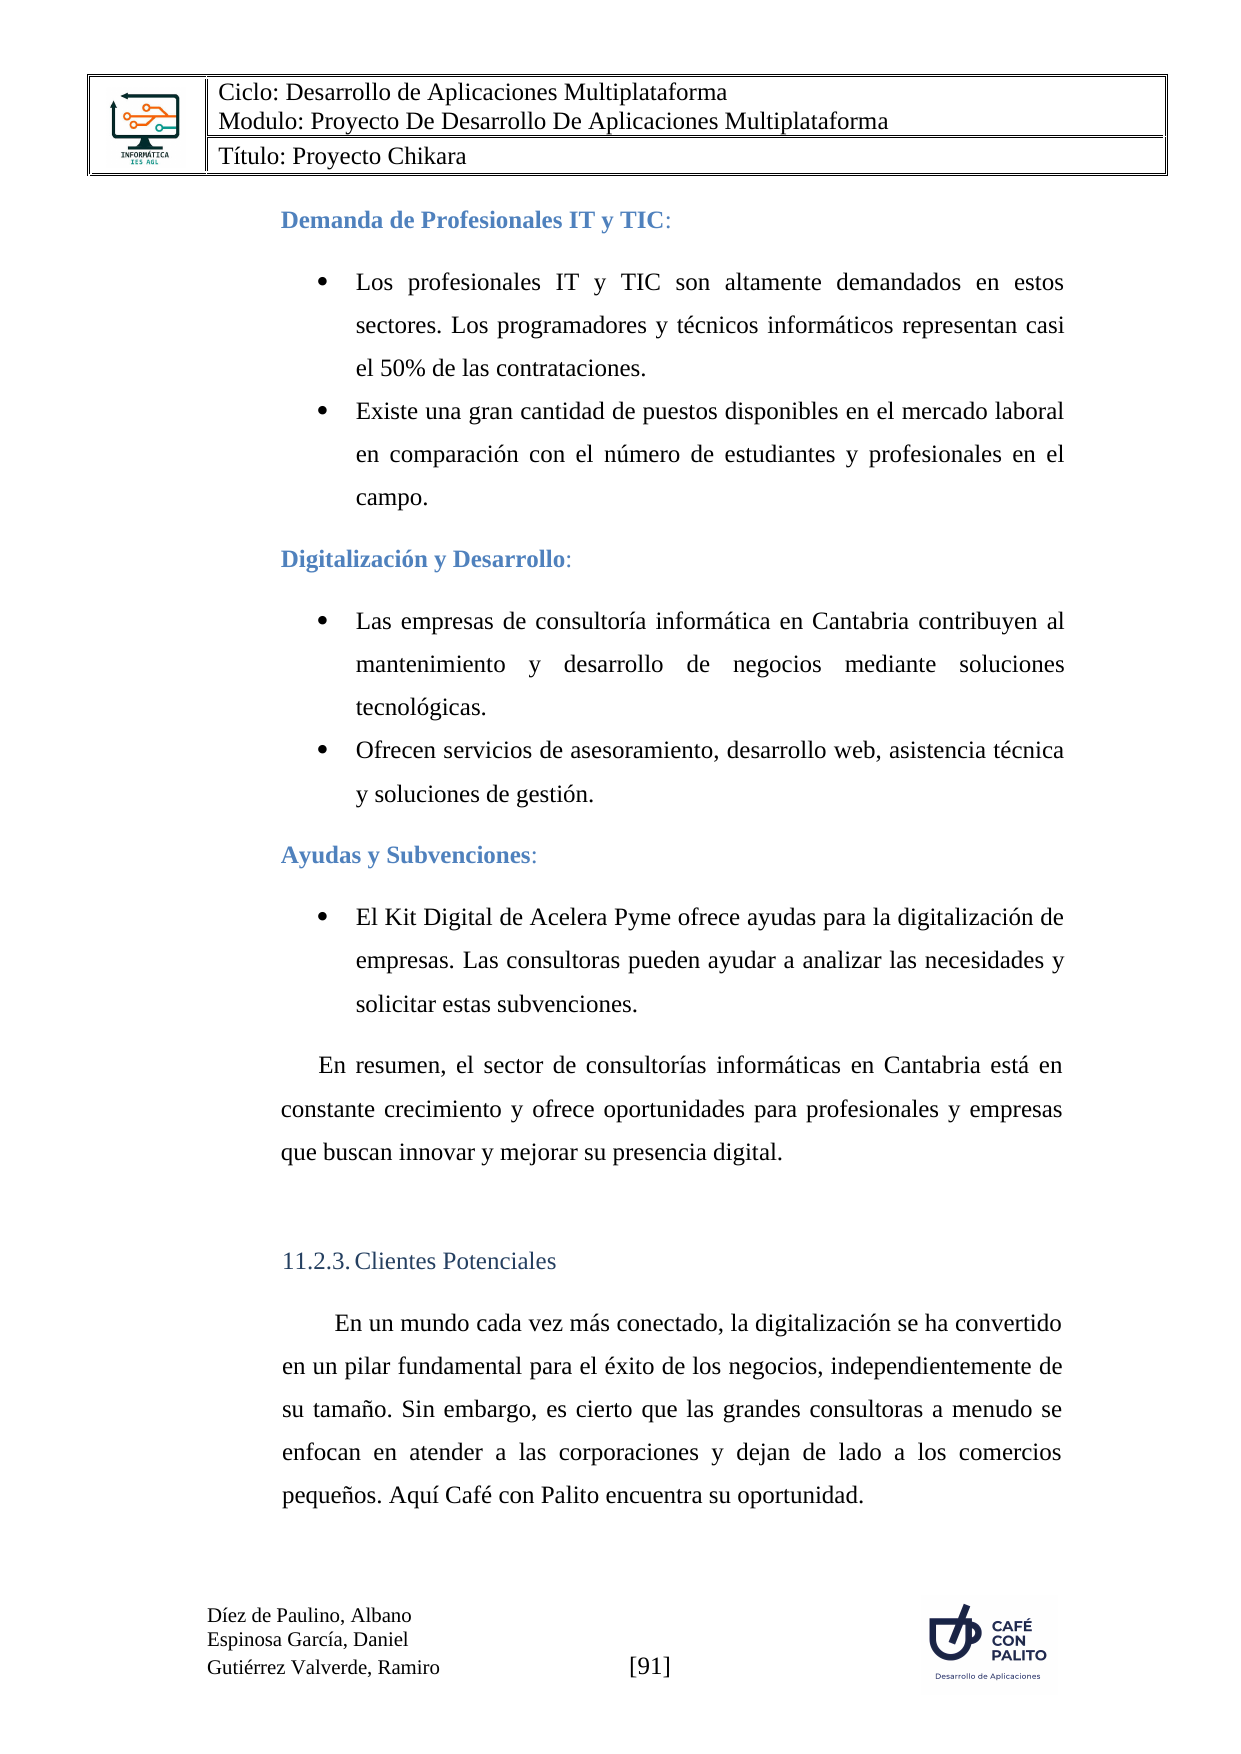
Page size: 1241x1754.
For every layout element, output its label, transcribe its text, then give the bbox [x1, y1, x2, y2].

picture [921, 1595, 1058, 1695]
list Ofrecen servicios de asesoramiento, desarrollo web, asistencia técnica y soluciones de gestión. [318, 736, 1065, 807]
text Ayudas y Subvenciones: [281, 841, 1065, 869]
list El Kit Digital de Acelera Pyme ofrece ayudas para la digitalización de empresas. Las consultoras pueden ayudar a analizar las necesidades y solicitar estas subvenciones. [318, 902, 1065, 1017]
text En un mundo cada vez más conectado, la digitalización se ha convertido en un pilar fundamental para el éxito de los negocios, independientemente de su tamaño. Sin embargo, es cierto que las grandes consultoras a menudo se enfocan en atender a las corporaciones y dejan de lado a los comercios pequeños. Aquí Café con Palito encuentra su oportunidad. [282, 1308, 1063, 1509]
text En resumen, el sector de consultorías informáticas en Cantabria está en constante crecimiento y ofrece oportunidades para profesionales y empresas que buscan innovar y mejorar su presencia digital. [281, 1051, 1063, 1166]
text Digitalización y Desarrollo: [281, 544, 1065, 573]
list Existe una gran cantidad de puestos disponibles en el mercado laboral en comparación con el número de estudiantes y profesionales en el campo. [318, 396, 1065, 511]
picture [106, 87, 186, 168]
subtitle Clientes Potenciales [282, 1246, 1063, 1275]
list Las empresas de consultoría informática en Cantabria contribuyen al mantenimiento y desarrollo de negocios mediante soluciones tecnológicas. [318, 606, 1065, 721]
text Demanda de Profesionales IT y TIC: [281, 205, 1065, 234]
list Los profesionales IT y TIC son altamente demandados en estos sectores. Los programadores y técnicos informáticos representan casi el 50% de las contrataciones. [318, 267, 1065, 382]
